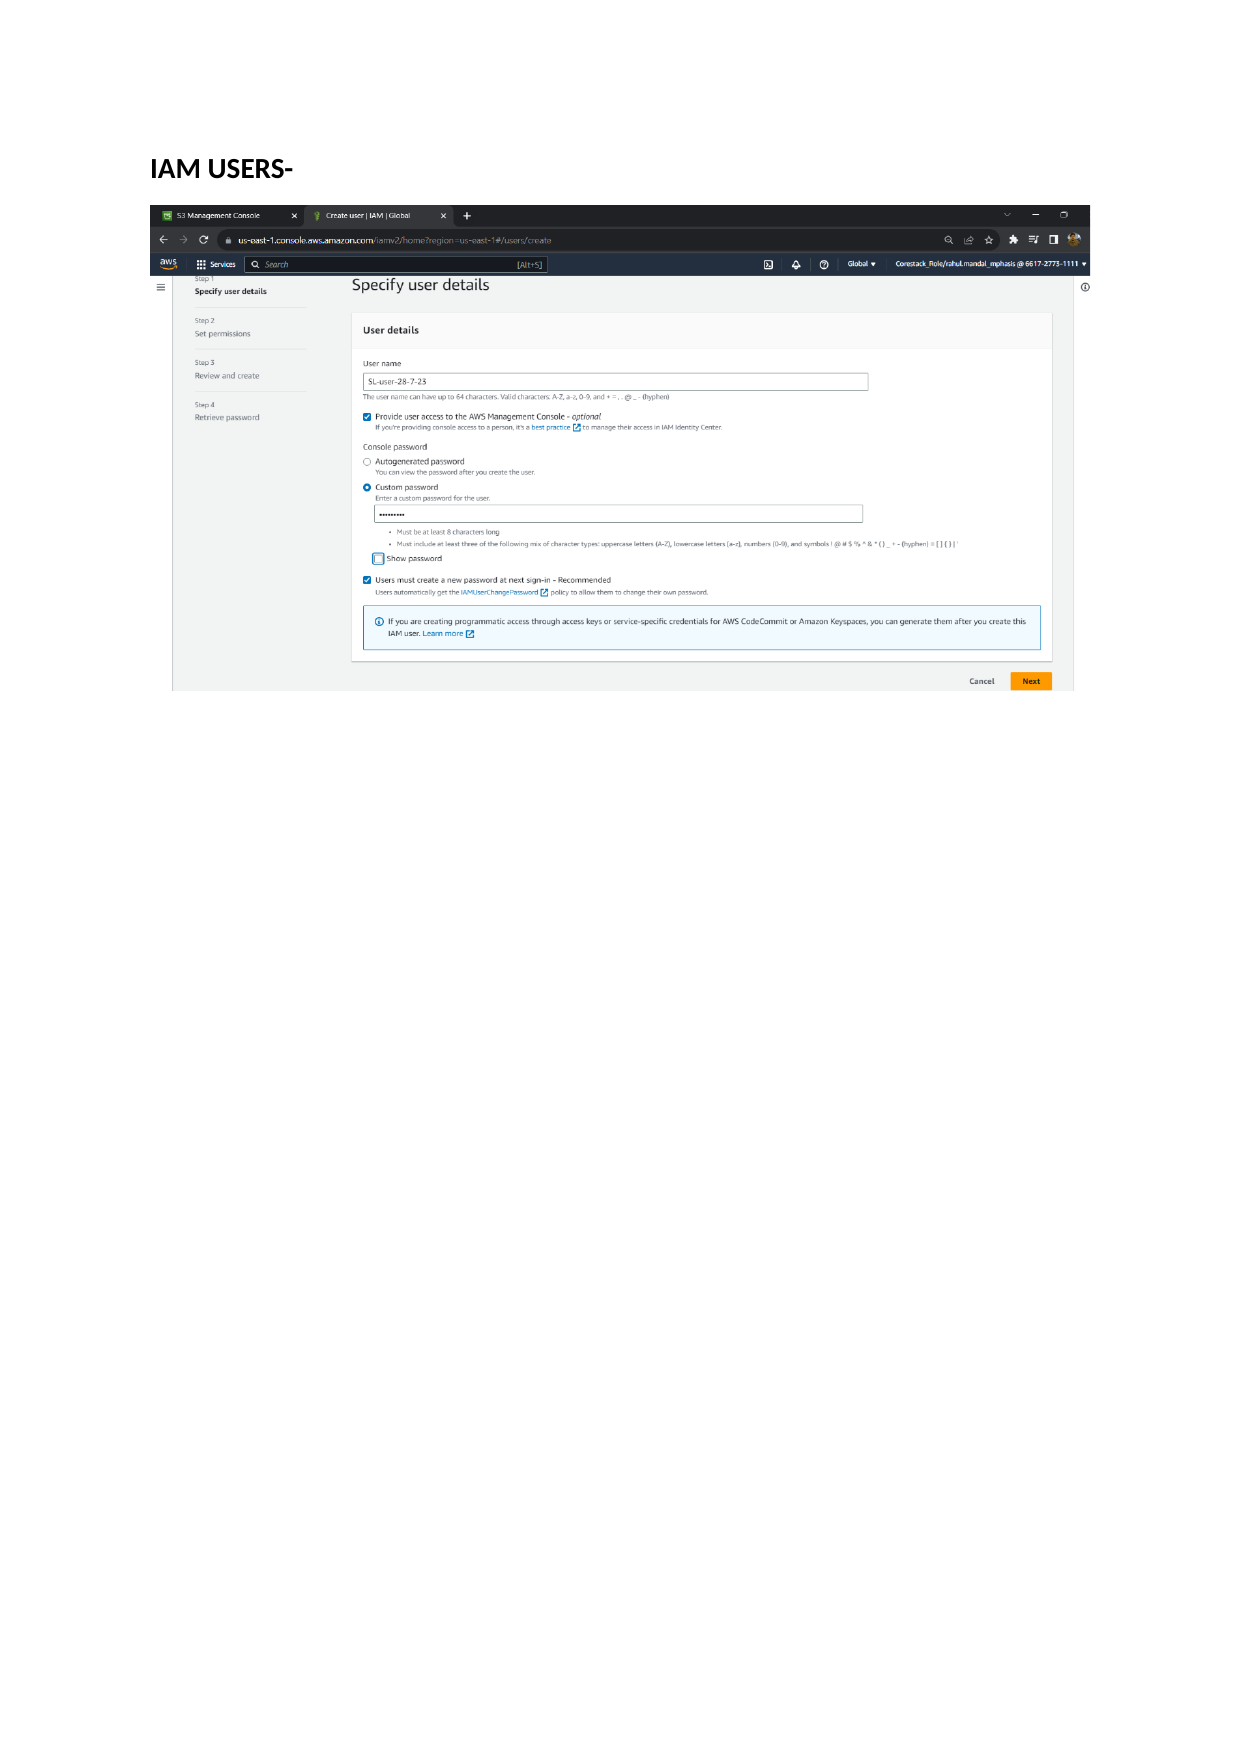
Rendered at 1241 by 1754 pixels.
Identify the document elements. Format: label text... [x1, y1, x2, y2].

picture [150, 205, 1091, 691]
text IAM USERS- [150, 150, 1090, 186]
